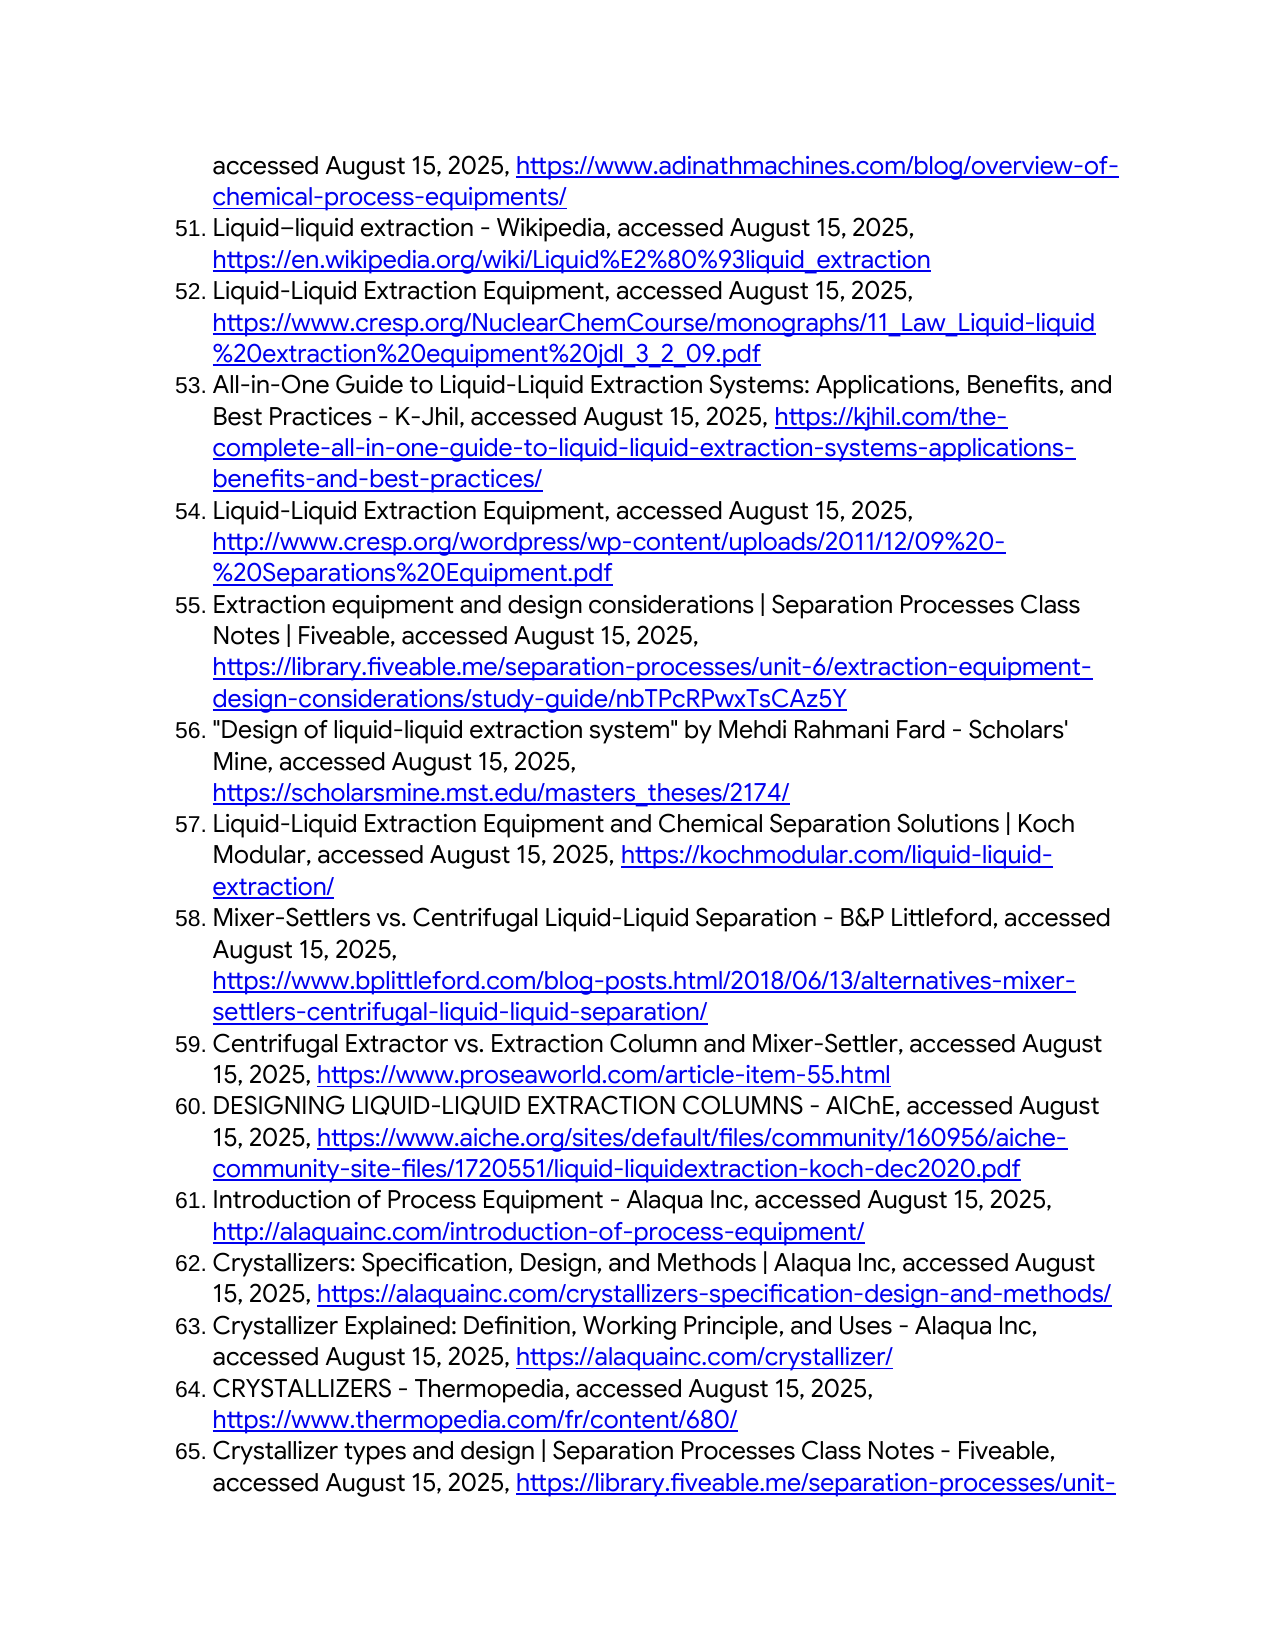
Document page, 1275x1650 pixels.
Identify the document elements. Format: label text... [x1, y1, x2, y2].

list Extraction equipment and design considerations | Separation Processes Class Notes | Fiveable, accessed August 15, 2025, https://library.fiveable.me/separation-processes/unit-6/extraction-equipment-design-considerations/study-guide/nbTPcRPwxTsCAz5Y [175, 589, 1125, 714]
list "Design of liquid-liquid extraction system" by Mehdi Rahmani Fard - Scholars' Mine, accessed August 15, 2025, https://scholarsmine.mst.edu/masters_theses/2174/ [175, 714, 1125, 808]
list CRYSTALLIZERS - Thermopedia, accessed August 15, 2025, https://www.thermopedia.com/fr/content/680/ [175, 1373, 1125, 1436]
list All-in-One Guide to Liquid-Liquid Extraction Systems: Applications, Benefits, and Best Practices - K-Jhil, accessed August 15, 2025, https://kjhil.com/the-complete-all-in-one-guide-to-liquid-liquid-extraction-systems-applications-benefits-and-best-practices/ [175, 369, 1125, 495]
list Centrifugal Extractor vs. Extraction Column and Mixer-Settler, accessed August 15, 2025, https://www.proseaworld.com/article-item-55.html [175, 1028, 1125, 1091]
list Mixer-Settlers vs. Centrifugal Liquid-Liquid Separation - B&P Littleford, accessed August 15, 2025, https://www.bplittleford.com/blog-posts.html/2018/06/13/alternatives-mixer-settlers-centrifugal-liquid-liquid-separation/ [175, 902, 1125, 1028]
list Liquid-Liquid Extraction Equipment and Chemical Separation Solutions | Koch Modular, accessed August 15, 2025, https://kochmodular.com/liquid-liquid-extraction/ [175, 808, 1125, 902]
list Liquid-Liquid Extraction Equipment, accessed August 15, 2025, https://www.cresp.org/NuclearChemCourse/monographs/11_Law_Liquid-liquid%20extraction%20equipment%20jdl_3_2_09.pdf [175, 275, 1125, 369]
list Liquid–liquid extraction - Wikipedia, accessed August 15, 2025, https://en.wikipedia.org/wiki/Liquid%E2%80%93liquid_extraction [175, 213, 1125, 275]
list Liquid-Liquid Extraction Equipment, accessed August 15, 2025, http://www.cresp.org/wordpress/wp-content/uploads/2011/12/09%20-%20Separations%20Equipment.pdf [175, 495, 1125, 589]
list DESIGNING LIQUID-LIQUID EXTRACTION COLUMNS - AIChE, accessed August 15, 2025, https://www.aiche.org/sites/default/files/community/160956/aiche-community-site-files/1720551/liquid-liquidextraction-koch-dec2020.pdf [175, 1091, 1125, 1185]
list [175, 1436, 1125, 1498]
list Crystallizers: Specification, Design, and Methods | Alaqua Inc, accessed August 15, 2025, https://alaquainc.com/crystallizers-specification-design-and-methods/ [175, 1247, 1125, 1310]
list Introduction of Process Equipment - Alaqua Inc, accessed August 15, 2025, http://alaquainc.com/introduction-of-process-equipment/ [175, 1185, 1125, 1247]
list Crystallizer Explained: Definition, Working Principle, and Uses - Alaqua Inc, accessed August 15, 2025, https://alaquainc.com/crystallizer/ [175, 1310, 1125, 1373]
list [175, 150, 1125, 213]
